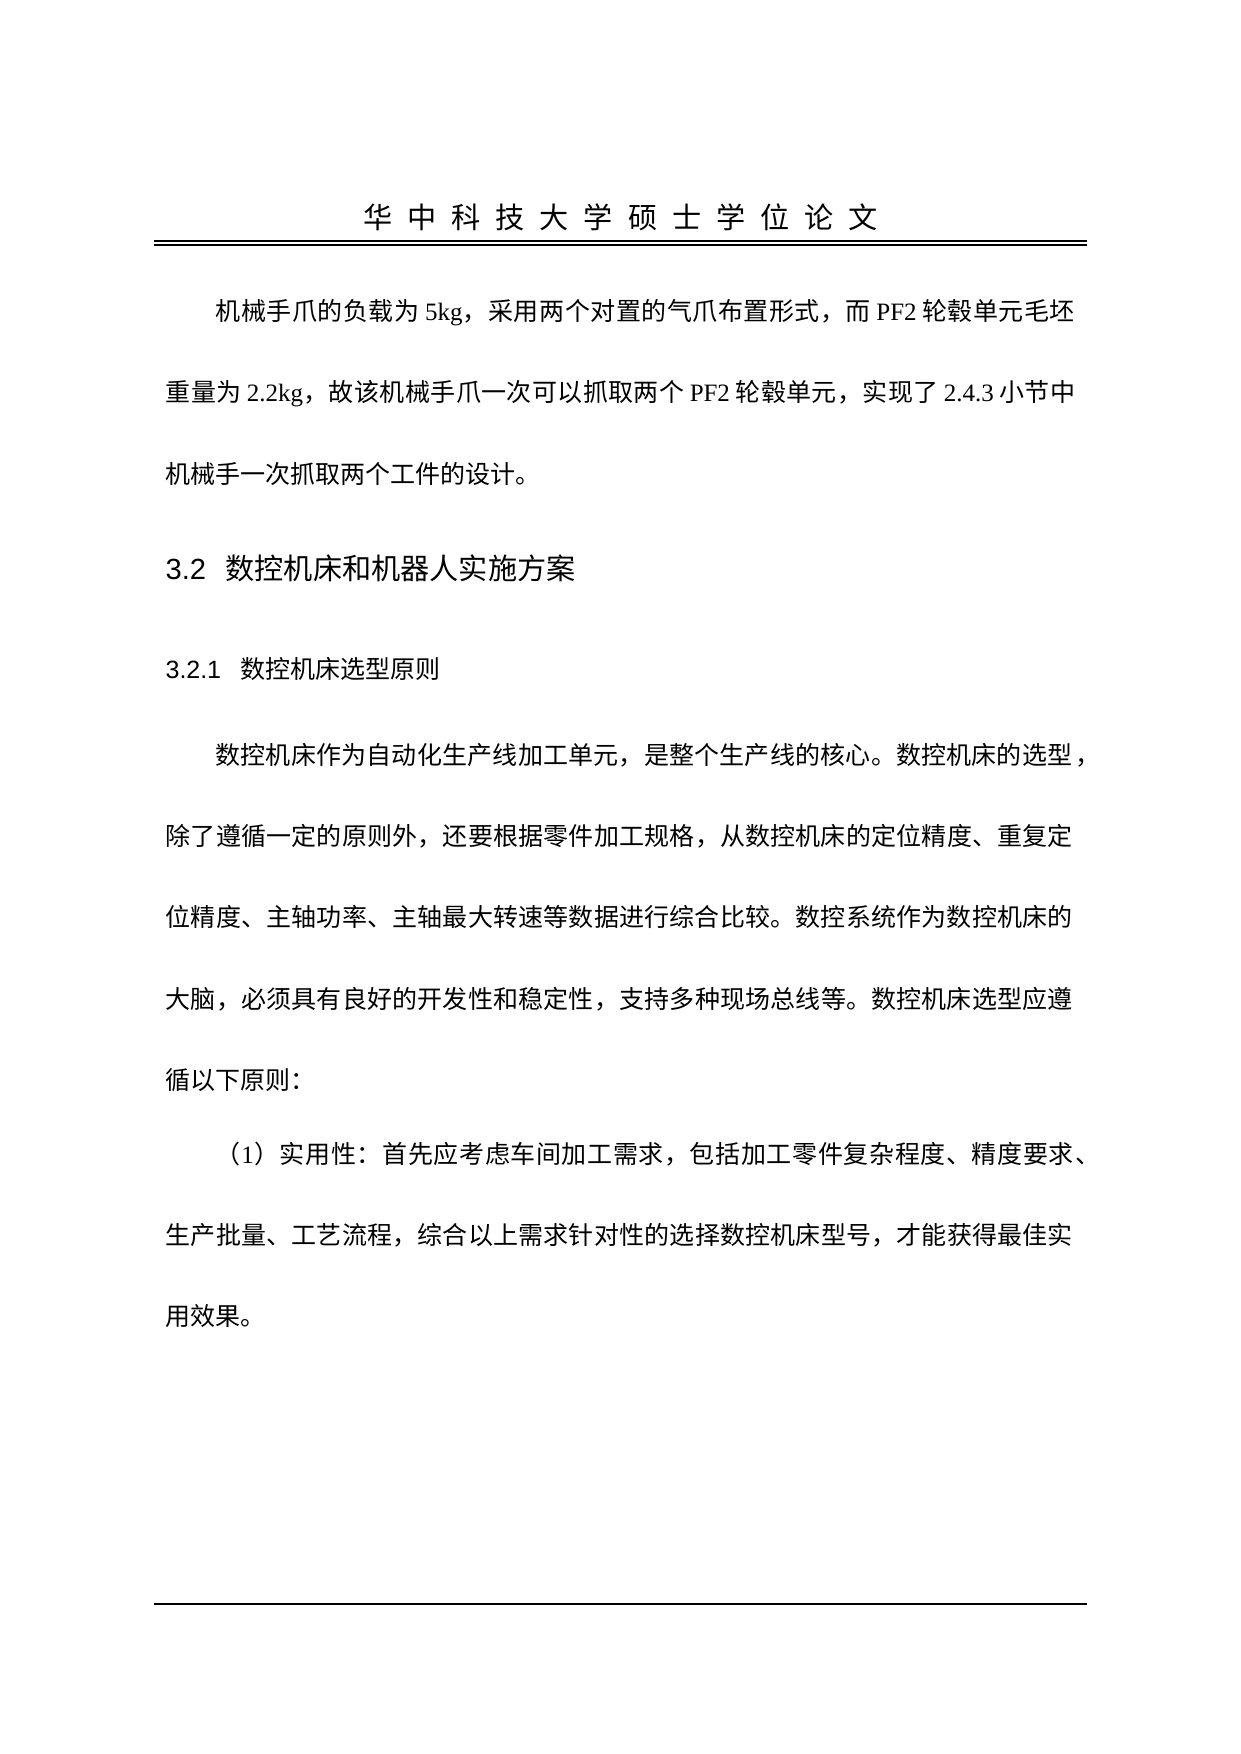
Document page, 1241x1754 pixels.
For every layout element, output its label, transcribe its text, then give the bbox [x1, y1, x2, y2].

text 数控机床作为自动化生产线加工单元，是整个生产线的核心。数控机床的选型，除了遵循一定的原则外，还要根据零件加工规格，从数控机床的定位精度、重复定位精度、主轴功率、主轴最大转速等数据进行综合比较。数控系统作为数控机床的大脑，必须具有良好的开发性和稳定性，支持多种现场总线等。数控机床选型应遵循以下原则： [165, 721, 1075, 1111]
text （1）实用性：首先应考虑车间加工需求，包括加工零件复杂程度、精度要求、生产批量、工艺流程，综合以上需求针对性的选择数控机床型号，才能获得最佳实用效果。 [165, 1120, 1075, 1347]
subtitle 数控机床和机器人实施方案 [165, 534, 1075, 599]
subtitle 数控机床选型原则 [165, 635, 1075, 700]
text 机械手爪的负载为5kg，采用两个对置的气爪布置形式，而PF2轮毂单元毛坯重量为2.2kg，故该机械手爪一次可以抓取两个PF2轮毂单元，实现了2.4.3小节中机械手一次抓取两个工件的设计。 [165, 277, 1075, 505]
